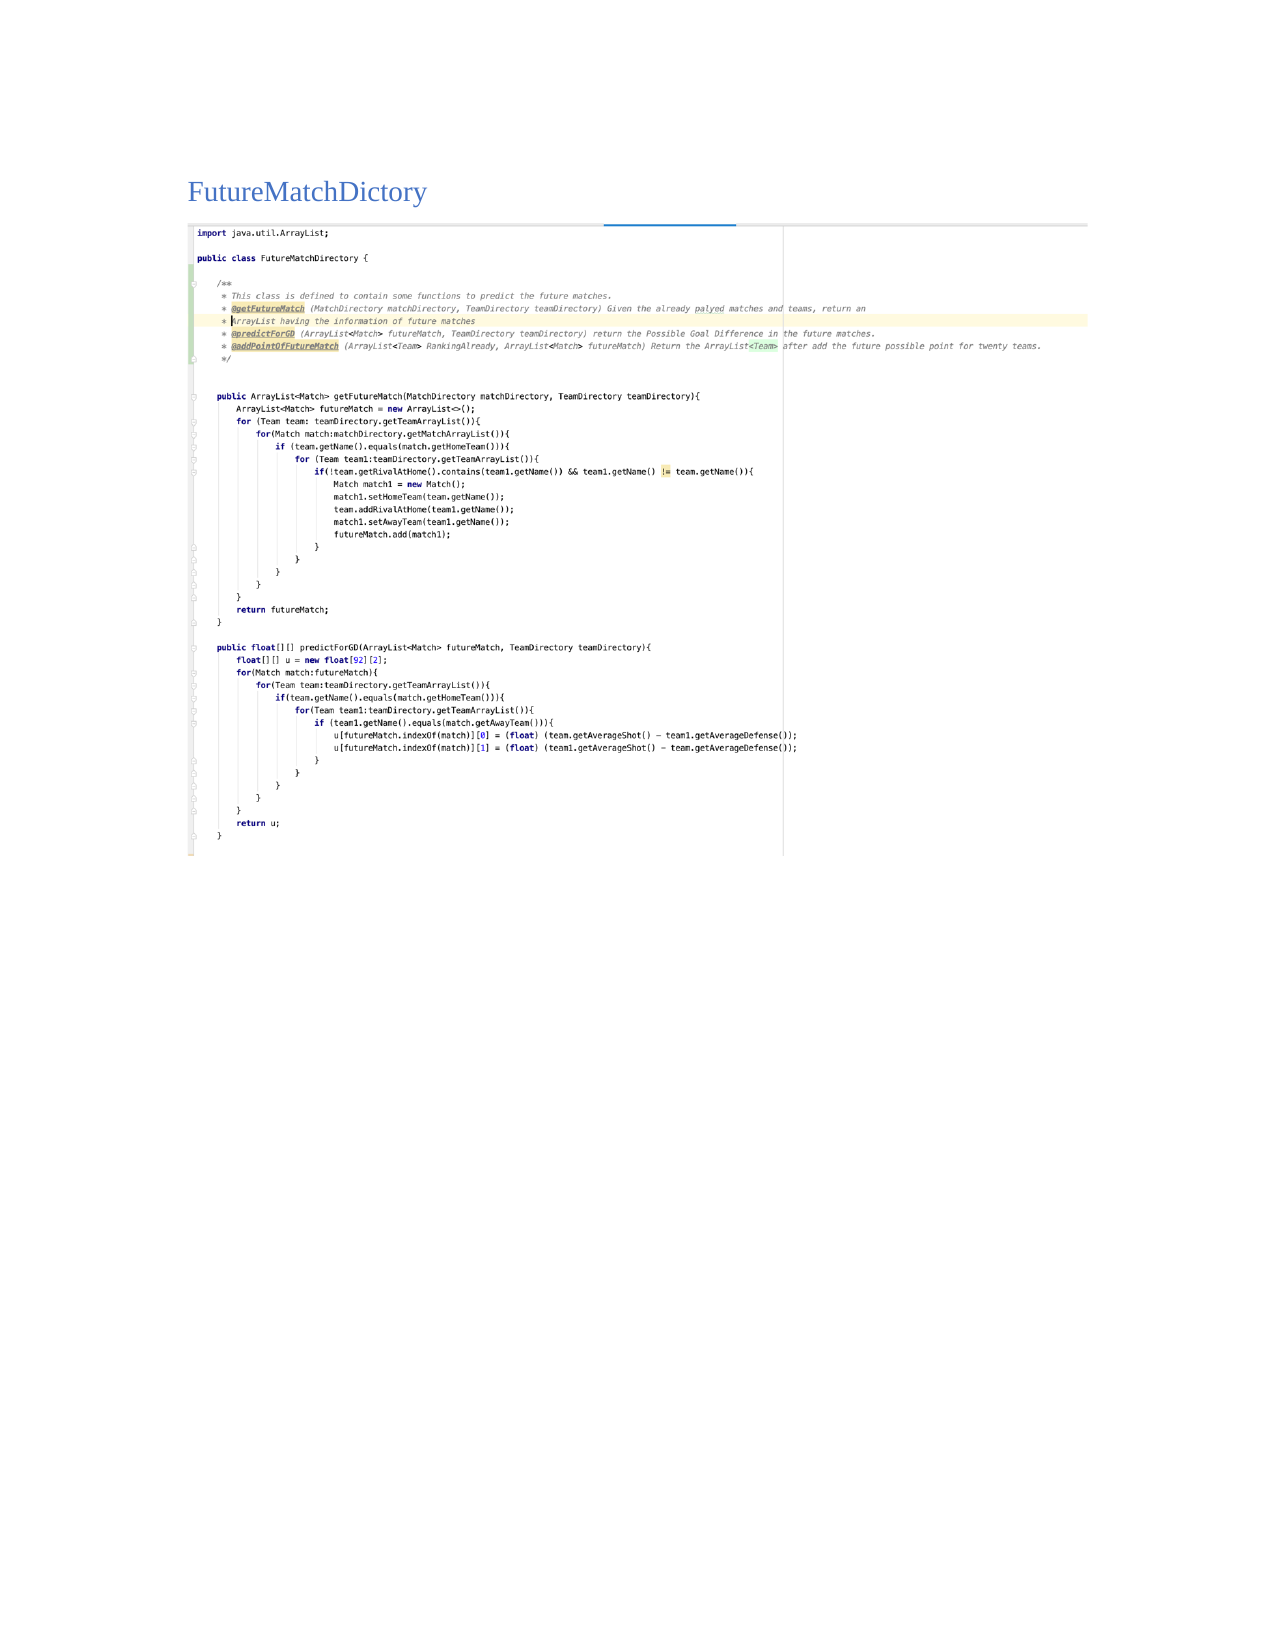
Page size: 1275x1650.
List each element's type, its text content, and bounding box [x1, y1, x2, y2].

picture [187, 223, 1088, 856]
subtitle FutureMatchDictory [187, 159, 1087, 223]
